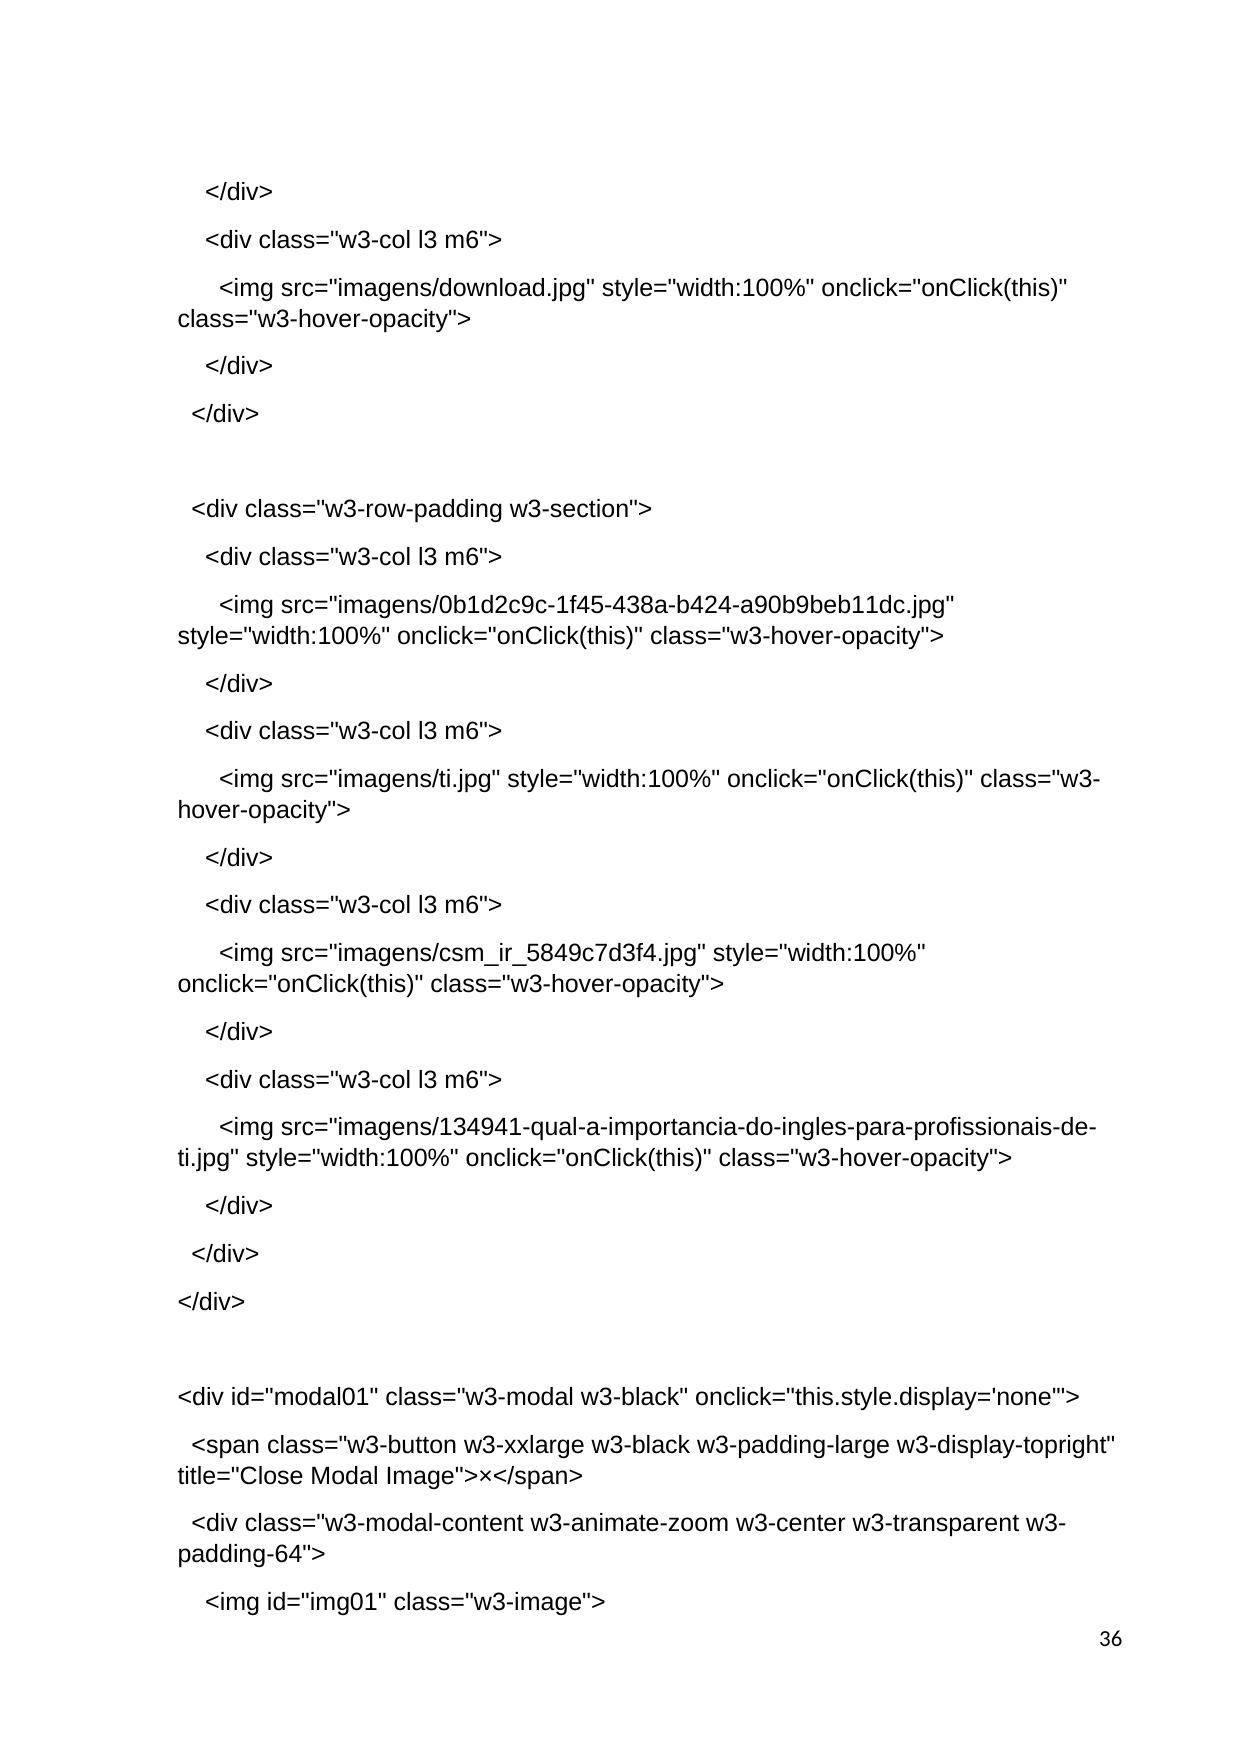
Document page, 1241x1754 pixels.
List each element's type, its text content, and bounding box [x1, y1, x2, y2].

text <div id="modal01" class="w3-modal w3-black" onclick="this.style.display='none'"> [177, 1382, 1122, 1411]
text <div class="w3-col l3 m6"> [177, 542, 1122, 571]
text </div> [177, 1287, 1122, 1315]
text </div> [177, 669, 1122, 697]
text <img id="img01" class="w3-image"> [177, 1587, 1122, 1616]
text <div class="w3-col l3 m6"> [177, 716, 1122, 745]
text <img src="imagens/download.jpg" style="width:100%" onclick="onClick(this)" class="w3-hover-opacity"> [177, 273, 1122, 332]
text </div> [177, 1191, 1122, 1220]
text <div class="w3-col l3 m6"> [177, 1065, 1122, 1093]
text <div class="w3-row-padding w3-section"> [177, 494, 1122, 523]
text <img src="imagens/ti.jpg" style="width:100%" onclick="onClick(this)" class="w3-hover-opacity"> [177, 764, 1122, 824]
text </div> [177, 1239, 1122, 1268]
text </div> [177, 351, 1122, 380]
text </div> [177, 1017, 1122, 1046]
text </div> [177, 843, 1122, 872]
text <div class="w3-col l3 m6"> [177, 225, 1122, 254]
text <img src="imagens/134941-qual-a-importancia-do-ingles-para-profissionais-de-ti.jpg" style="width:100%" onclick="onClick(this)" class="w3-hover-opacity"> [177, 1112, 1122, 1172]
text </div> [177, 399, 1122, 428]
text <img src="imagens/0b1d2c9c-1f45-438a-b424-a90b9beb11dc.jpg" style="width:100%" onclick="onClick(this)" class="w3-hover-opacity"> [177, 590, 1122, 650]
text <span class="w3-button w3-xxlarge w3-black w3-padding-large w3-display-topright" title="Close Modal Image">×</span> [177, 1430, 1122, 1489]
text </div> [177, 177, 1122, 206]
text <div class="w3-modal-content w3-animate-zoom w3-center w3-transparent w3-padding-64"> [177, 1508, 1122, 1568]
text <div class="w3-col l3 m6"> [177, 891, 1122, 919]
text <img src="imagens/csm_ir_5849c7d3f4.jpg" style="width:100%" onclick="onClick(this)" class="w3-hover-opacity"> [177, 938, 1122, 998]
